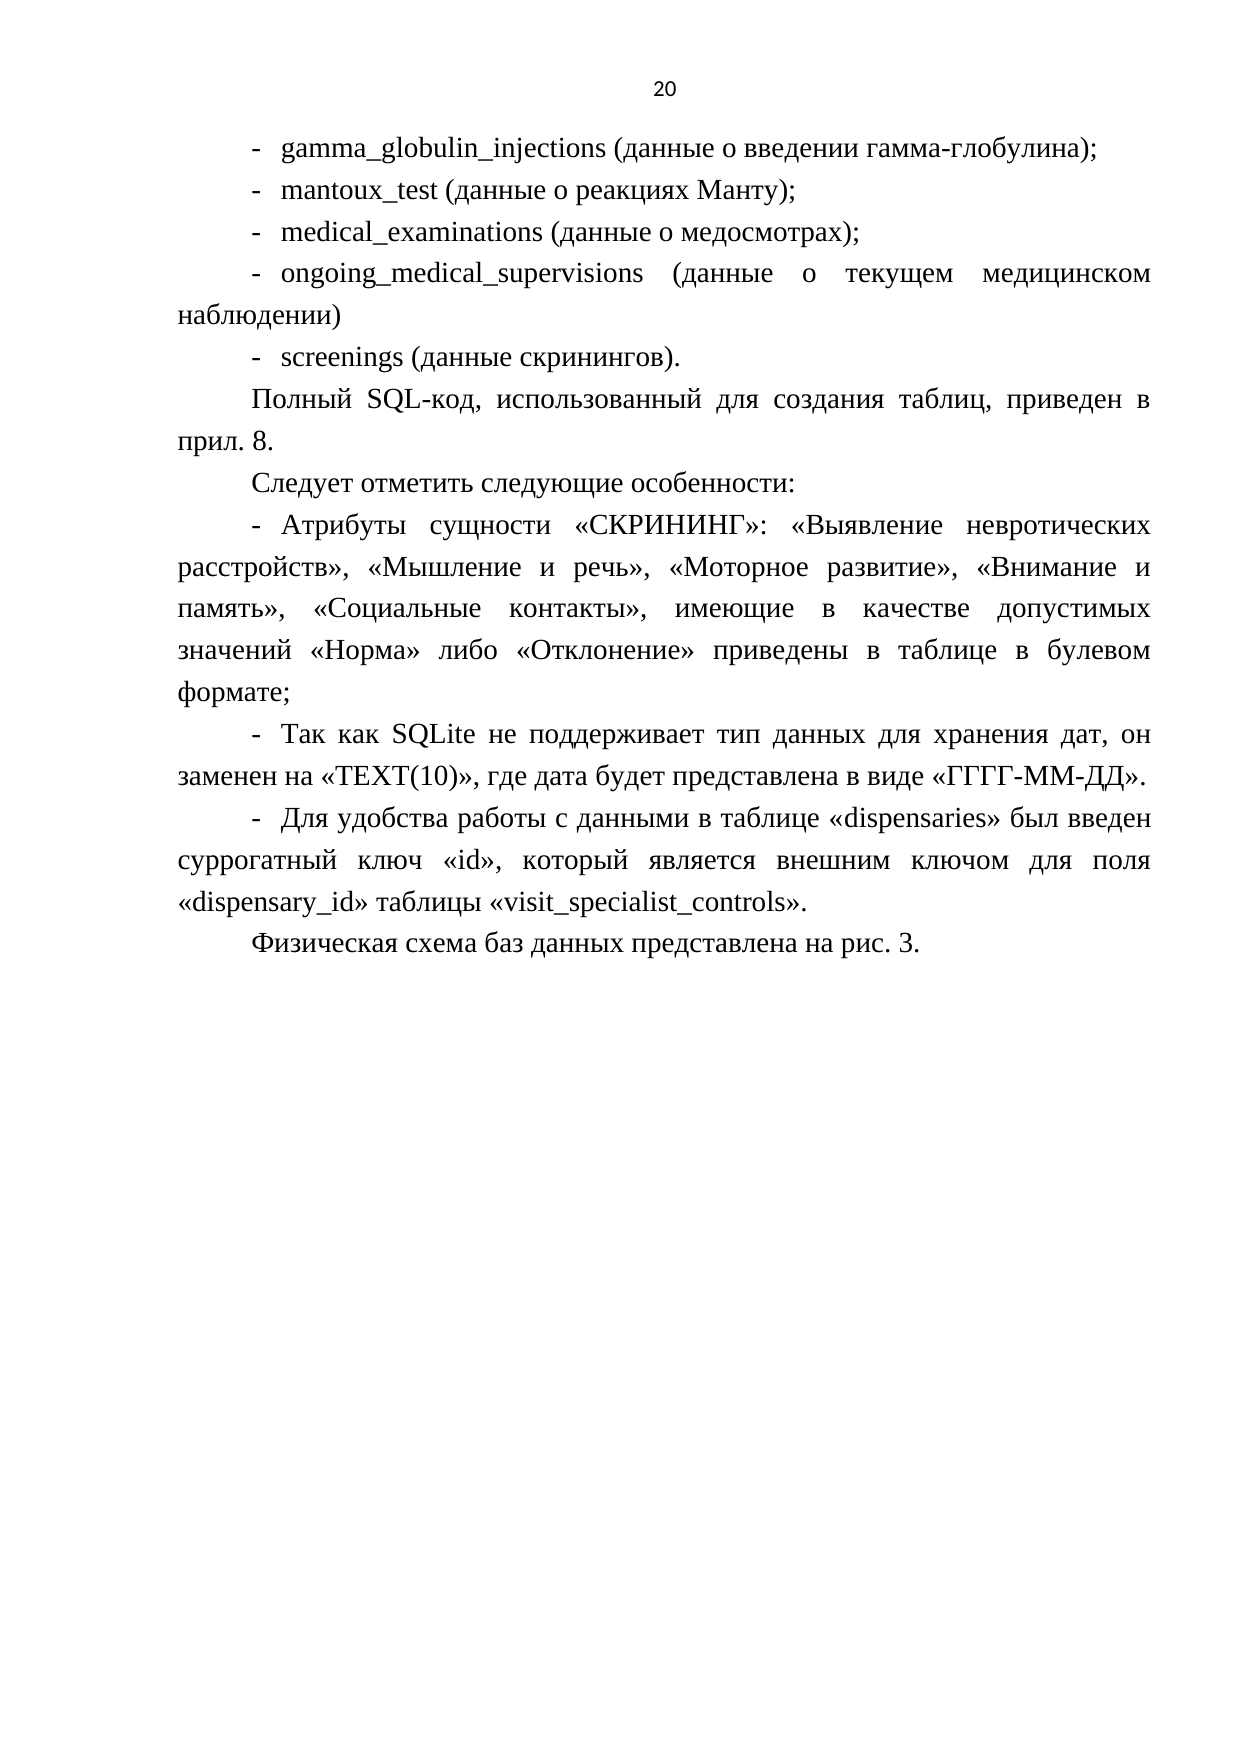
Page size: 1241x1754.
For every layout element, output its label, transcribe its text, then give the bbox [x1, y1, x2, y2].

list mantoux_test (данные о реакциях Манту); [177, 172, 1152, 205]
list medical_examinations (данные о медосмотрах); [177, 214, 1152, 247]
list gamma_globulin_injections (данные о введении гамма-глобулина); [177, 130, 1152, 163]
list Для удобства работы с данными в таблице «dispensaries» был введен суррогатный ключ «id», который является внешним ключом для поля «dispensary_id» таблицы «visit_specialist_controls». [177, 800, 1152, 917]
text Следует отметить следующие особенности: [177, 465, 1152, 498]
list ongoing_medical_supervisions (данные о текущем медицинском наблюдении) [177, 256, 1152, 331]
list screenings (данные скринингов). [177, 339, 1152, 373]
text Полный SQL-код, использованный для создания таблиц, приведен в прил. 8. [177, 381, 1152, 457]
text Физическая схема баз данных представлена на рис. 3. [177, 926, 1152, 959]
list Атрибуты сущности «СКРИНИНГ»: «Выявление невротических расстройств», «Мышление и речь», «Моторное развитие», «Внимание и память», «Социальные контакты», имеющие в качестве допустимых значений «Норма» либо «Отклонение» приведены в таблице в булевом формате; [177, 507, 1152, 708]
list Так как SQLite не поддерживает тип данных для хранения дат, он заменен на «TEXT(10)», где дата будет представлена в виде «ГГГГ-ММ-ДД». [177, 716, 1152, 792]
